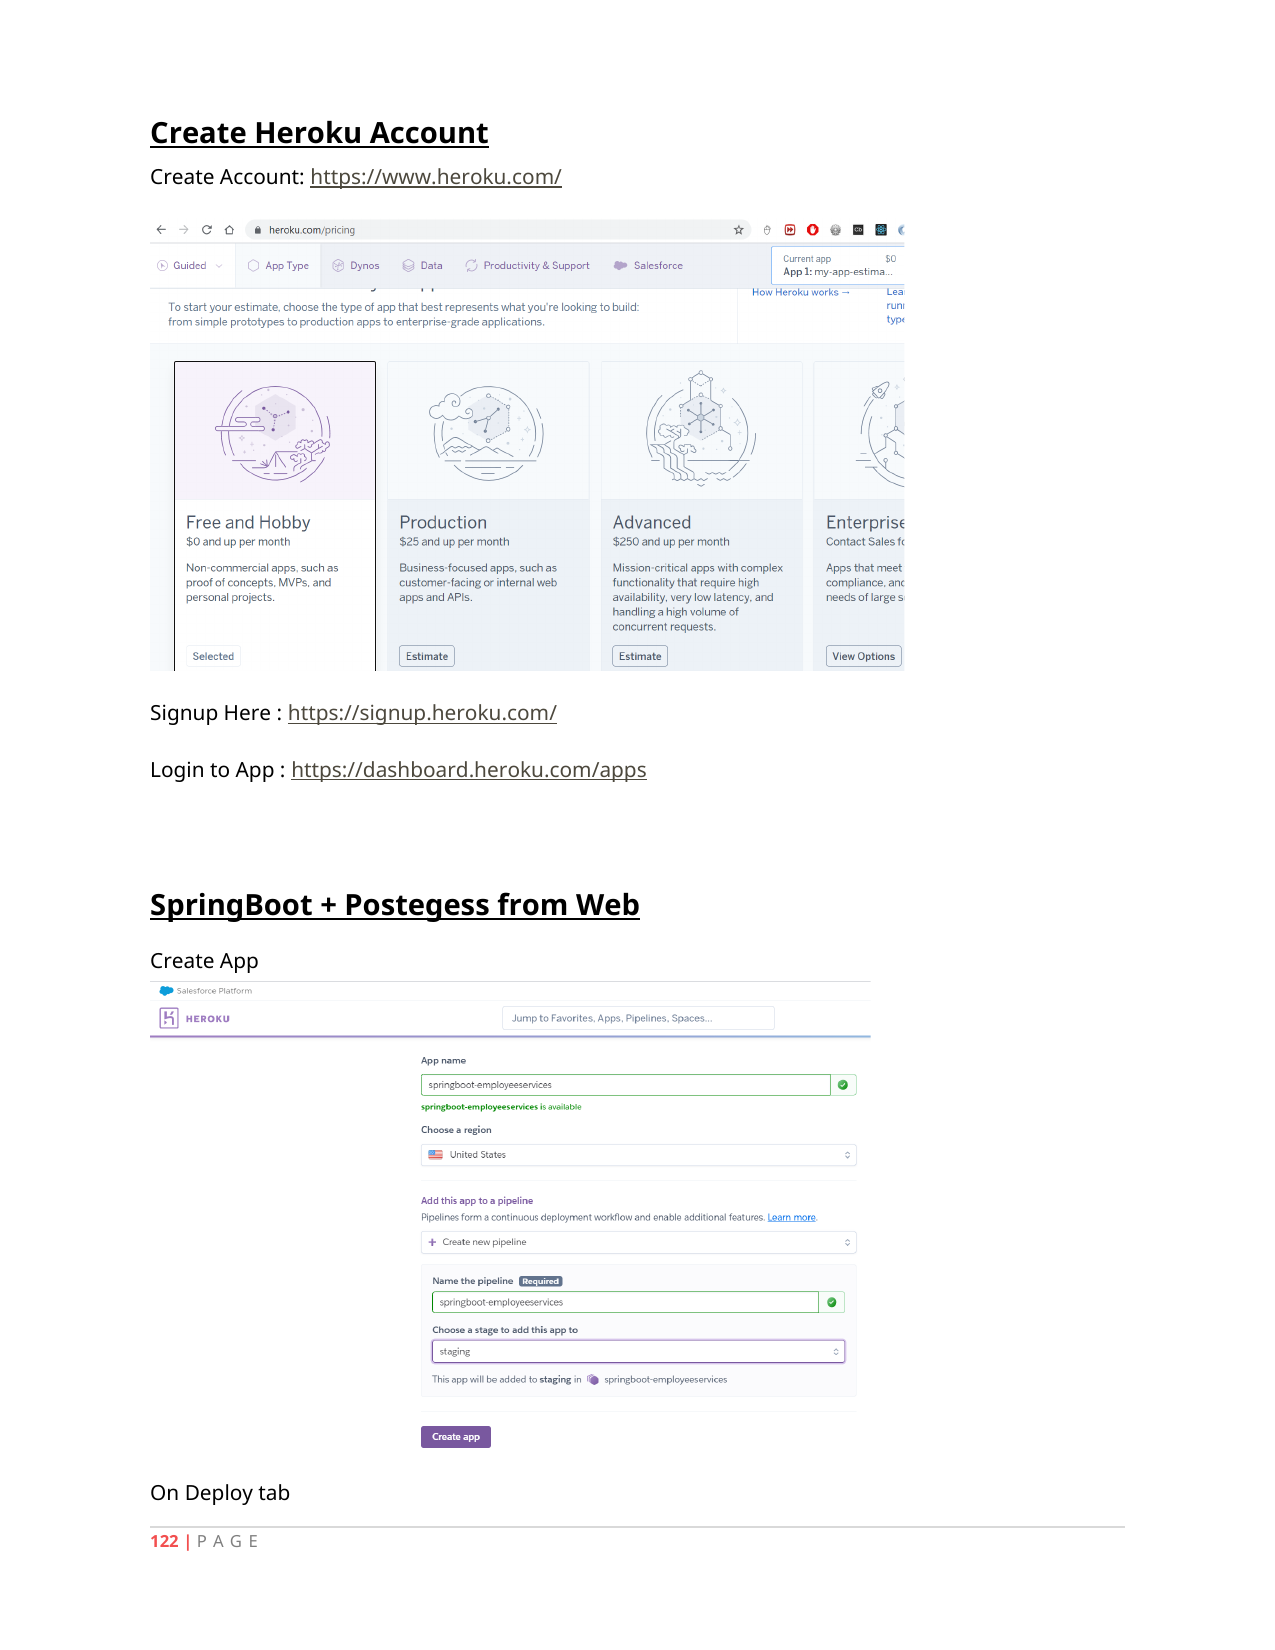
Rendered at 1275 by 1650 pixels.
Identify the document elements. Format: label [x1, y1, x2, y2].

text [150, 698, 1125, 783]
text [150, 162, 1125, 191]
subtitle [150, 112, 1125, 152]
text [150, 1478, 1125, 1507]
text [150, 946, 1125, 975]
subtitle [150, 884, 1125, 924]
picture [150, 981, 871, 1451]
picture [150, 218, 905, 671]
